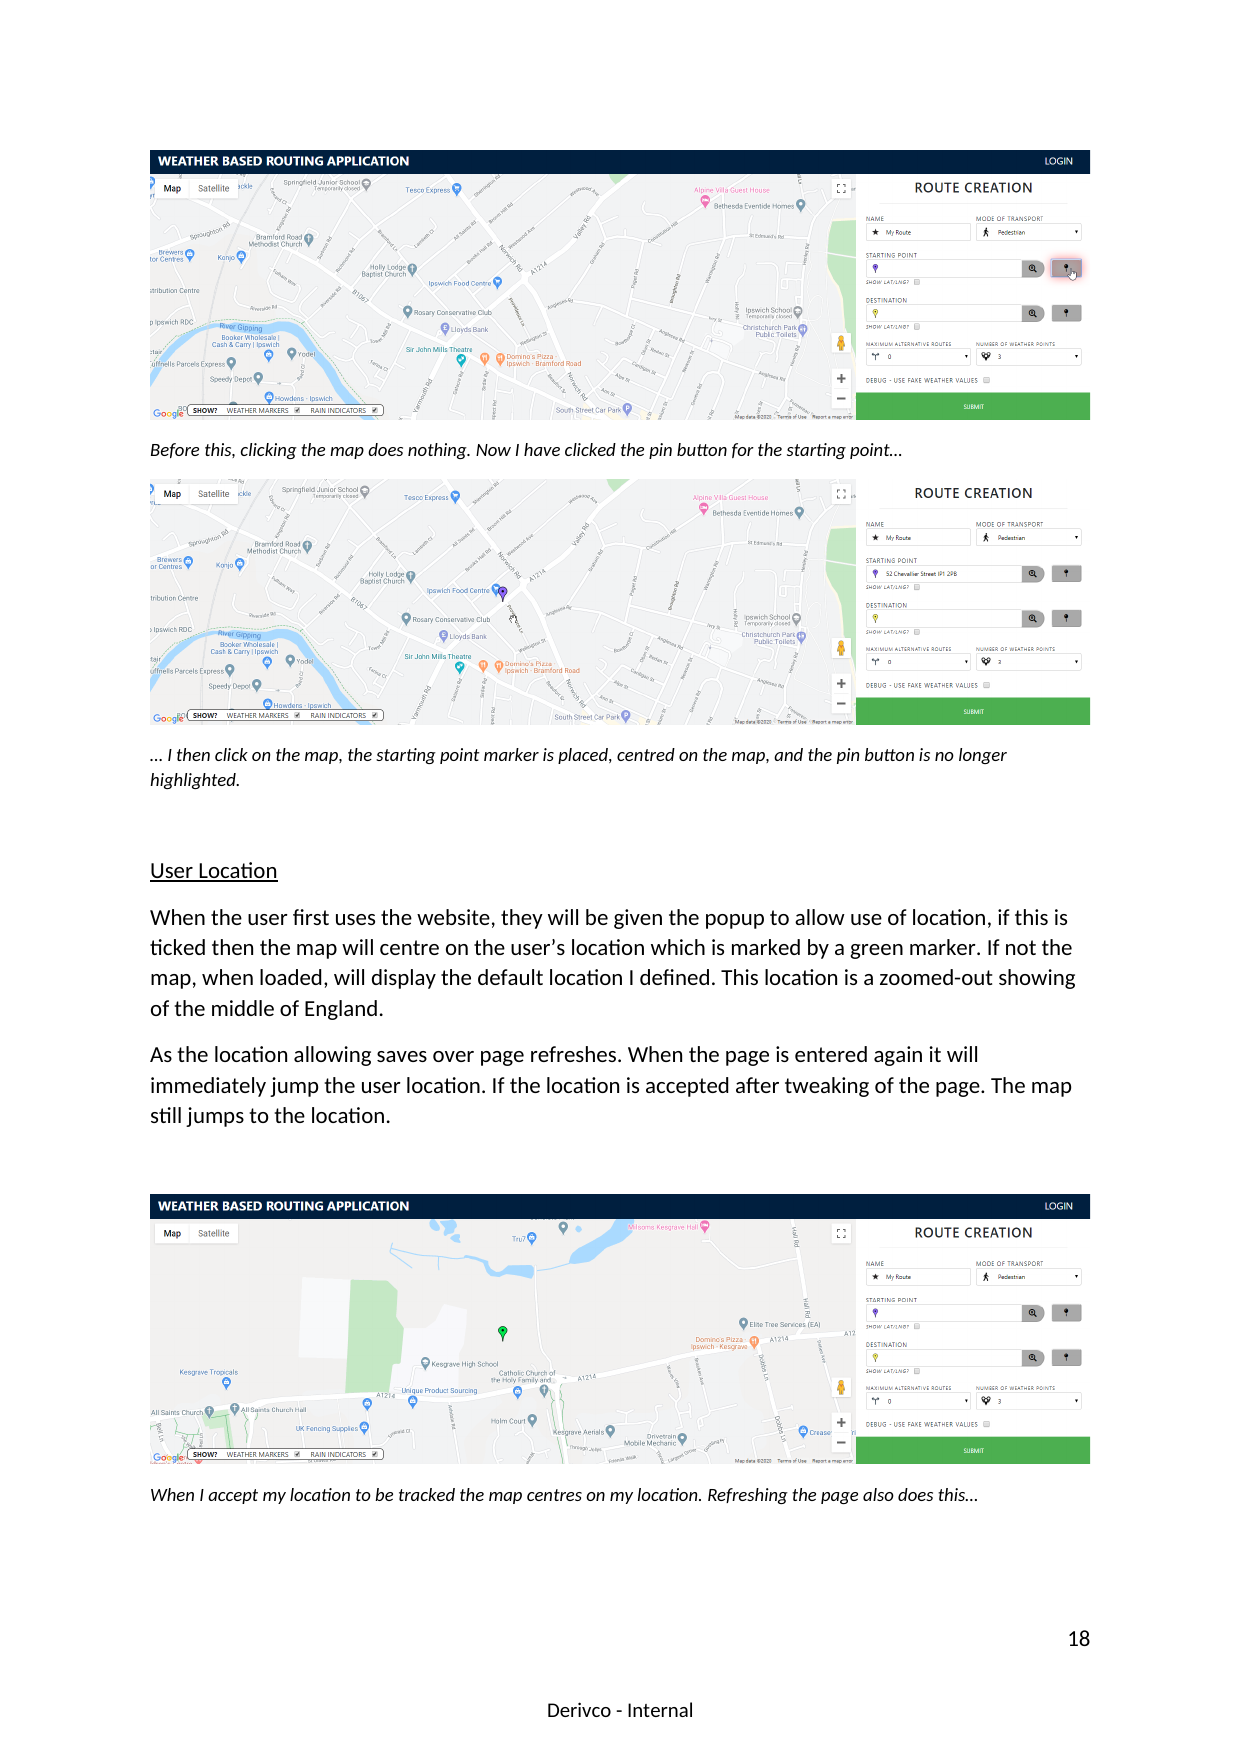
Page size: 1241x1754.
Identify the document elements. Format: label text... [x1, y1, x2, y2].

text … I then click on the map, the starting point marker is placed, centred on the map, and the pin button is no longer highlighted. [150, 743, 1090, 791]
text User Location [150, 856, 1090, 884]
text Before this, clicking the map does nothing. Now I have clicked the pin button for the starting point… [150, 438, 1090, 461]
picture [150, 150, 1091, 420]
picture [150, 479, 1091, 725]
text When I accept my location to be tracked the map centres on my location. Refreshing the page also does this… [150, 1483, 1090, 1506]
text As the location allowing saves over page refreshes. When the page is entered again it will immediately jump the user location. If the location is accepted after tweaking of the page. The map still jumps to the location. [150, 1041, 1090, 1129]
text When the user first uses the website, they will be given the popup to allow use of location, if this is ticked then the map will centre on the user’s location which is marked by a green marker. If not the map, when loaded, will display the default location I defined. This location is a zoomed-out showing of the middle of England. [150, 903, 1090, 1022]
picture [150, 1194, 1091, 1464]
